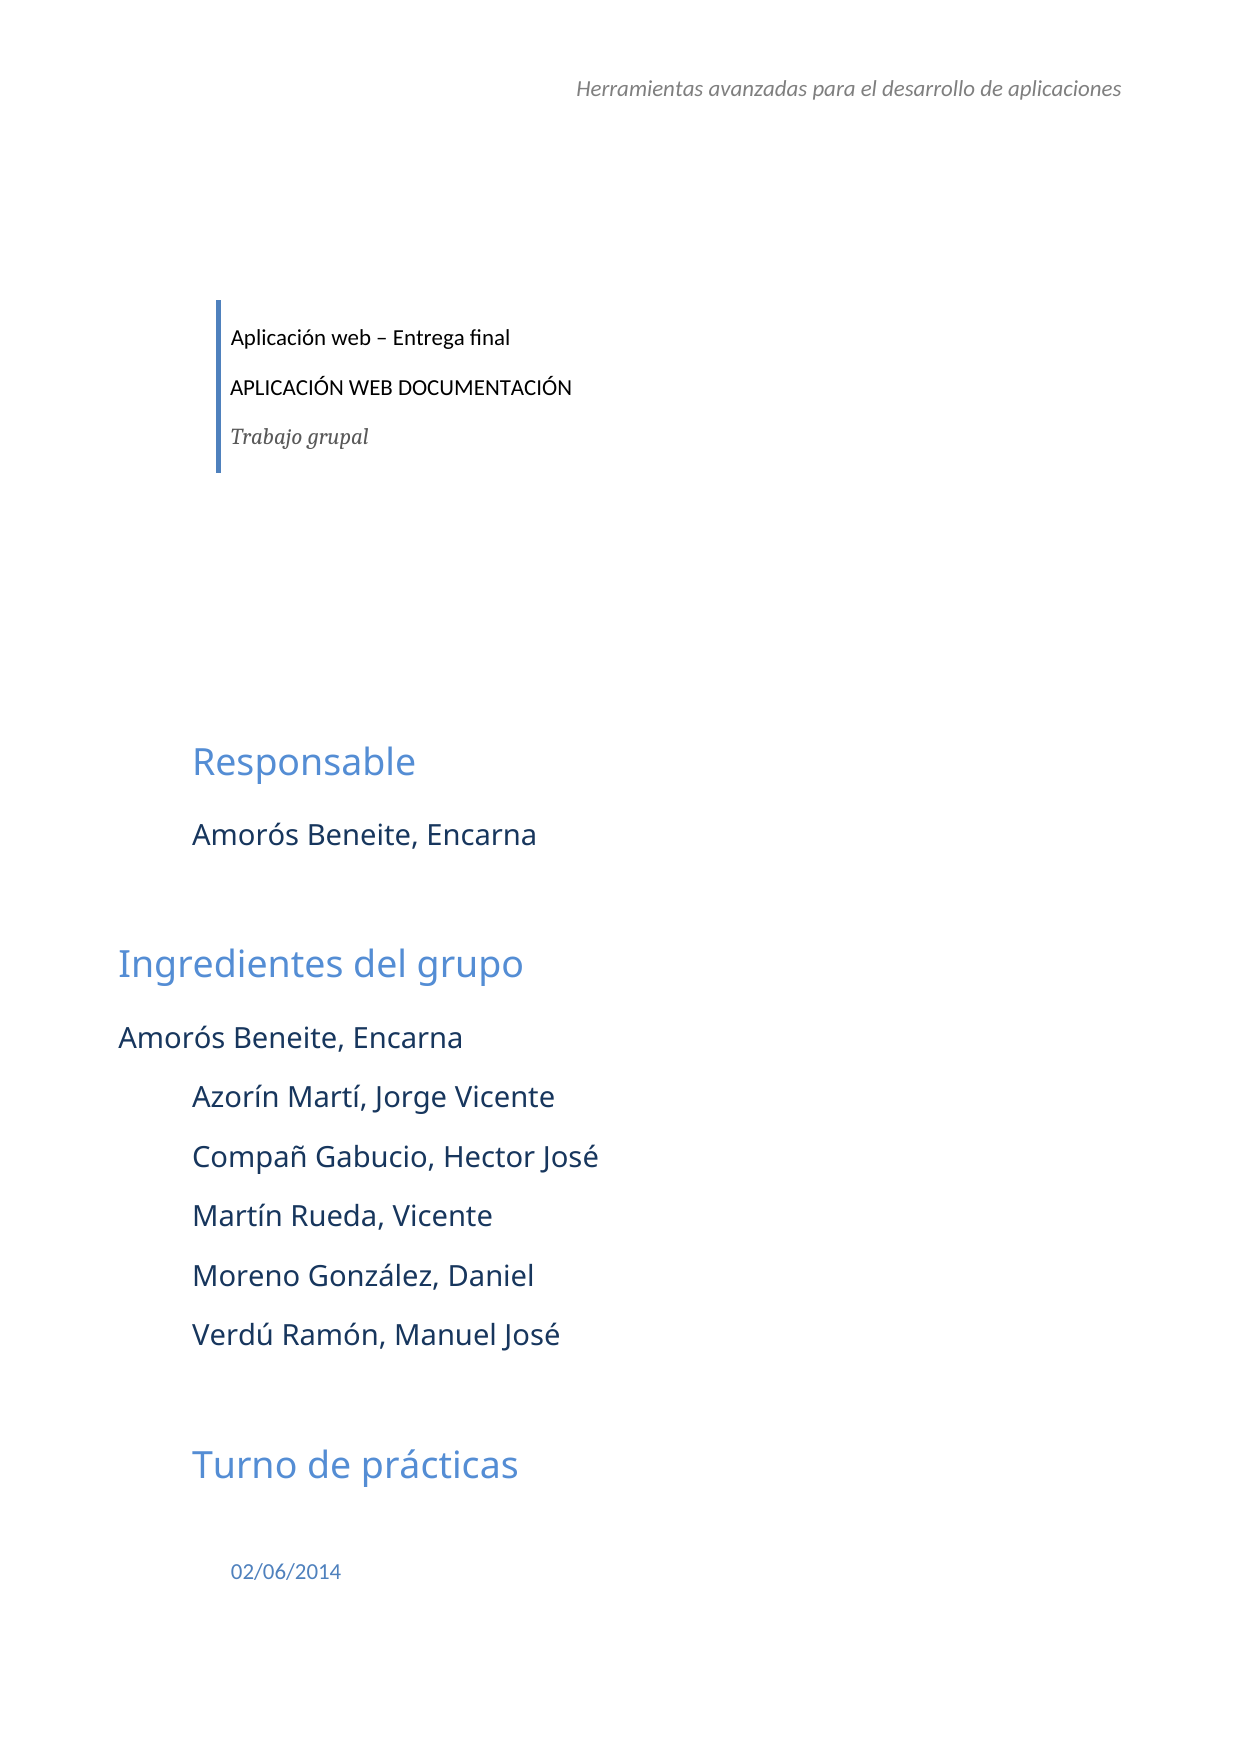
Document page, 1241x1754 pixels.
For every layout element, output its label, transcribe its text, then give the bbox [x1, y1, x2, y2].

table_header [219, 1535, 1022, 1636]
text Ingredientes del grupo [118, 938, 1122, 989]
text Azorín Martí, Jorge Vicente [192, 1077, 1122, 1116]
text Compañ Gabucio, Hector José [192, 1136, 1122, 1176]
text Turno de prácticas [192, 1438, 1122, 1489]
text Amorós Beneite, Encarna [118, 1017, 1122, 1057]
text Martín Rueda, Vicente [192, 1196, 1122, 1235]
text Moreno González, Daniel Verdú Ramón, Manuel José [192, 1255, 1122, 1354]
